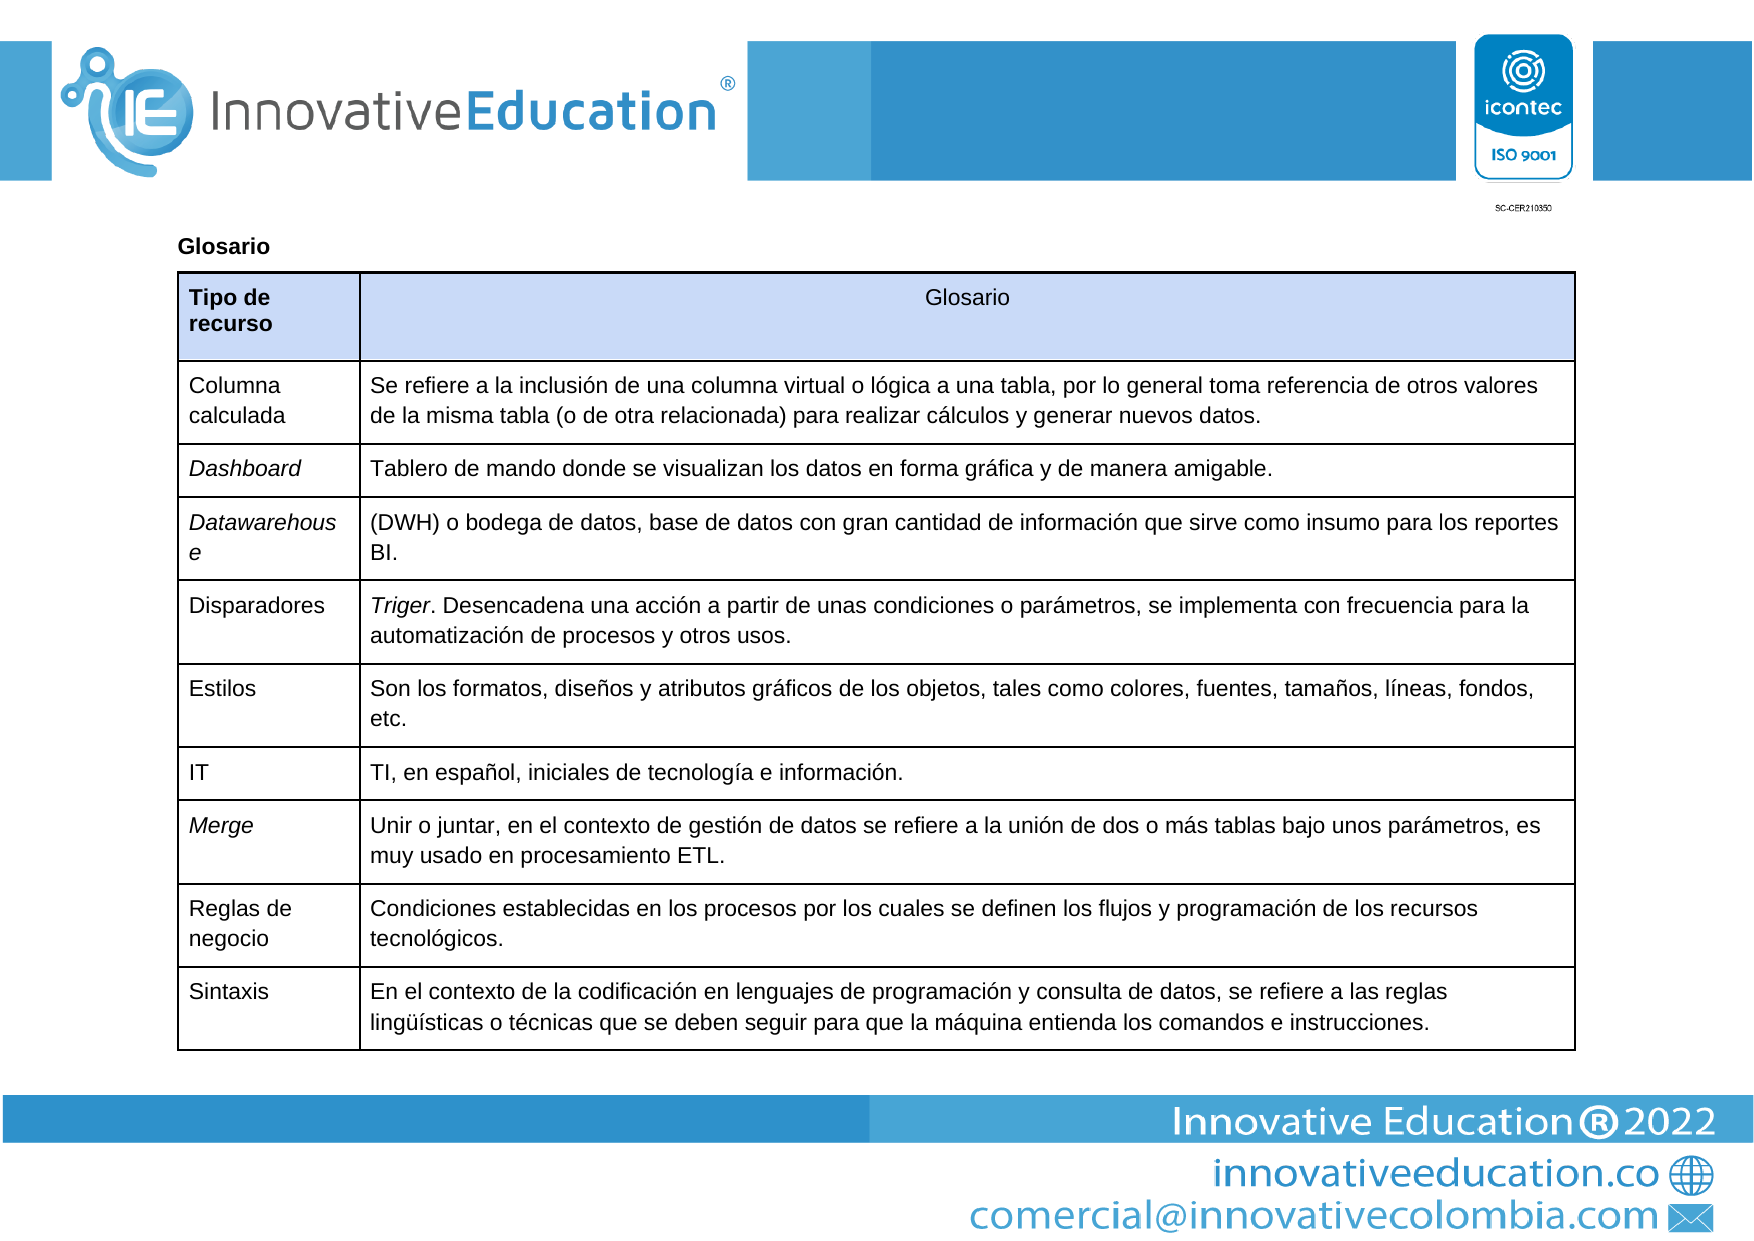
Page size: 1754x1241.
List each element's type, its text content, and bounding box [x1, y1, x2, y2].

table_cell Estilos [179, 665, 359, 746]
table_cell Disparadores [179, 581, 359, 663]
picture [1593, 28, 1752, 194]
table_cell Reglas de negocio [179, 885, 359, 966]
table_cell Se refiere a la inclusión de una columna virtual o lógica a una tabla, por lo general toma referencia de otros valores de la misma tabla (o de otra relacionada) para realizar cálculos y generar nuevos datos. [361, 362, 1574, 443]
table_header Tipo de recurso [179, 274, 359, 359]
table_cell TI, en español, iniciales de tecnología e información. [361, 748, 1574, 799]
picture [1471, 32, 1576, 214]
text Glosario [177, 233, 1577, 259]
table_cell Condiciones establecidas en los procesos por los cuales se definen los flujos y programación de los recursos tecnológicos. [361, 885, 1574, 966]
table_cell Unir o juntar, en el contexto de gestión de datos se refiere a la unión de dos o más tablas bajo unos parámetros, es muy usado en procesamiento ETL. [361, 801, 1574, 882]
picture [0, 28, 1456, 194]
table_cell Columna calculada [179, 362, 359, 443]
table_cell Dashboard [179, 445, 359, 496]
table_cell Merge [179, 801, 359, 882]
table_cell IT [179, 748, 359, 799]
table_header Glosario [361, 274, 1574, 359]
table_cell Triger. Desencadena una acción a partir de unas condiciones o parámetros, se implementa con frecuencia para la automatización de procesos y otros usos. [361, 581, 1574, 663]
picture [2, 1093, 1754, 1239]
table_cell Son los formatos, diseños y atributos gráficos de los objetos, tales como colores, fuentes, tamaños, líneas, fondos, etc. [361, 665, 1574, 746]
table_cell (DWH) o bodega de datos, base de datos con gran cantidad de información que sirve como insumo para los reportes BI. [361, 498, 1574, 579]
table_cell Tablero de mando donde se visualizan los datos en forma gráfica y de manera amigable. [361, 445, 1574, 496]
table_cell Datawarehouse [179, 498, 359, 579]
table_cell Sintaxis [179, 968, 359, 1049]
table_cell En el contexto de la codificación en lenguajes de programación y consulta de datos, se refiere a las reglas lingüísticas o técnicas que se deben seguir para que la máquina entienda los comandos e instrucciones. [361, 968, 1574, 1049]
